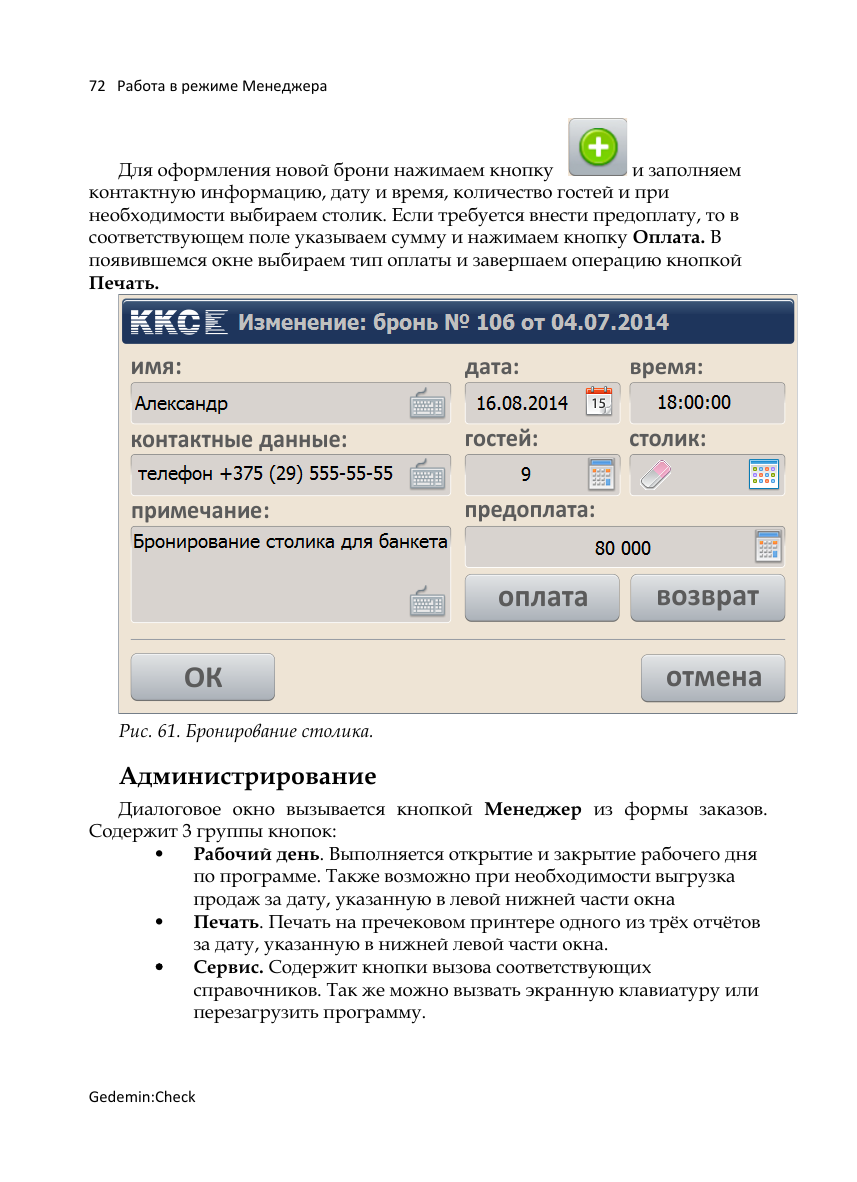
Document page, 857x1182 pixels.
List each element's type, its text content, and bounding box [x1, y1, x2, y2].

subtitle Администрирование [89, 761, 768, 792]
text Рис. 61. Бронирование столика. [89, 720, 768, 743]
list Сервис. Содержит кнопки вызова соответствующих справочников. Так же можно вызвать экранную клавиатуру или перезагрузить программу. [156, 956, 768, 1024]
picture [568, 118, 628, 176]
text Для оформления новой брони нажимаем кнопку и заполняем контактную информацию, дату и время, количество гостей и при необходимости выбираем столик. Если требуется внести предоплату, то в соответствующем поле указываем сумму и нажимаем кнопку Оплата. В появившемся окне выбираем тип оплаты и завершаем операцию кнопкой Печать. [89, 118, 768, 294]
text Диалоговое окно вызывается кнопкой Менеджер из формы заказов. Содержит 3 группы кнопок: [89, 798, 768, 843]
list Печать. Печать на пречековом принтере одного из трёх отчётов за дату, указанную в нижней левой части окна. [156, 911, 768, 956]
list Рабочий день. Выполняется открытие и закрытие рабочего дня по программе. Также возможно при необходимости выгрузка продаж за дату, указанную в левой нижней части окна [156, 843, 768, 911]
picture [118, 294, 798, 714]
